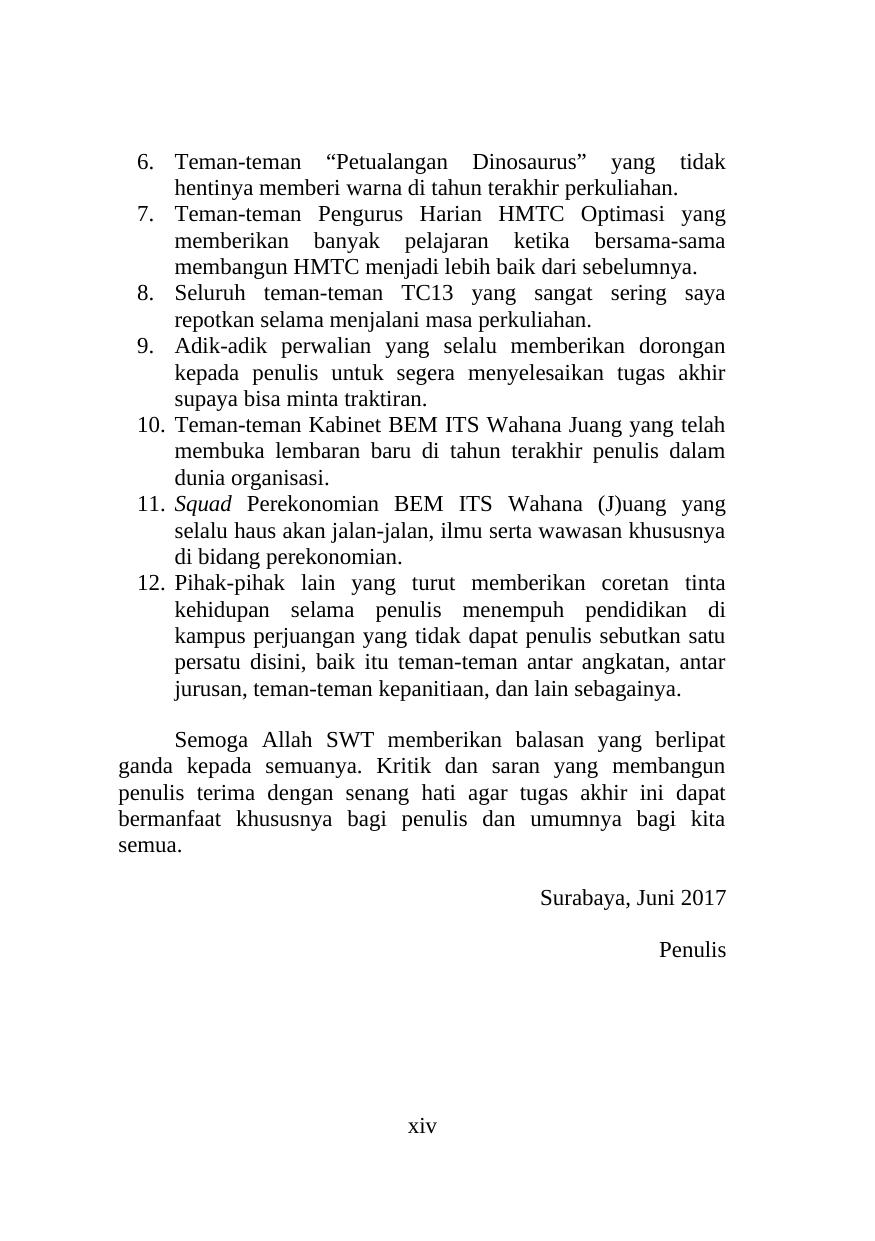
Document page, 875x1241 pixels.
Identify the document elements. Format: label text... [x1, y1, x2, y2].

list Teman-teman Kabinet BEM ITS Wahana Juang yang telah membuka lembaran baru di tahun terakhir penulis dalam dunia organisasi. [137, 411, 726, 490]
list Pihak-pihak lain yang turut memberikan coretan tinta kehidupan selama penulis menempuh pendidikan di kampus perjuangan yang tidak dapat penulis sebutkan satu persatu disini, baik itu teman-teman antar angkatan, antar jurusan, teman-teman kepanitiaan, dan lain sebagainya. [137, 569, 726, 701]
text Semoga Allah SWT memberikan balasan yang berlipat ganda kepada semuanya. Kritik dan saran yang membangun penulis terima dengan senang hati agar tugas akhir ini dapat bermanfaat khususnya bagi penulis dan umumnya bagi kita semua. [118, 726, 726, 858]
list Teman-teman Pengurus Harian HMTC Optimasi yang memberikan banyak pelajaran ketika bersama-sama membangun HMTC menjadi lebih baik dari sebelumnya. [137, 200, 726, 279]
list Seluruh teman-teman TC13 yang sangat sering saya repotkan selama menjalani masa perkuliahan. [137, 279, 726, 332]
list Adik-adik perwalian yang selalu memberikan dorongan kepada penulis untuk segera menyelesaikan tugas akhir supaya bisa minta traktiran. [137, 332, 726, 411]
list Squad Perekonomian BEM ITS Wahana (J)uang yang selalu haus akan jalan-jalan, ilmu serta wawasan khususnya di bidang perekonomian. [137, 490, 726, 569]
text Penulis [193, 936, 726, 962]
text Surabaya, Juni 2017 [193, 884, 726, 911]
list Teman-teman “Petualangan Dinosaurus” yang tidak hentinya memberi warna di tahun terakhir perkuliahan. [137, 148, 726, 200]
